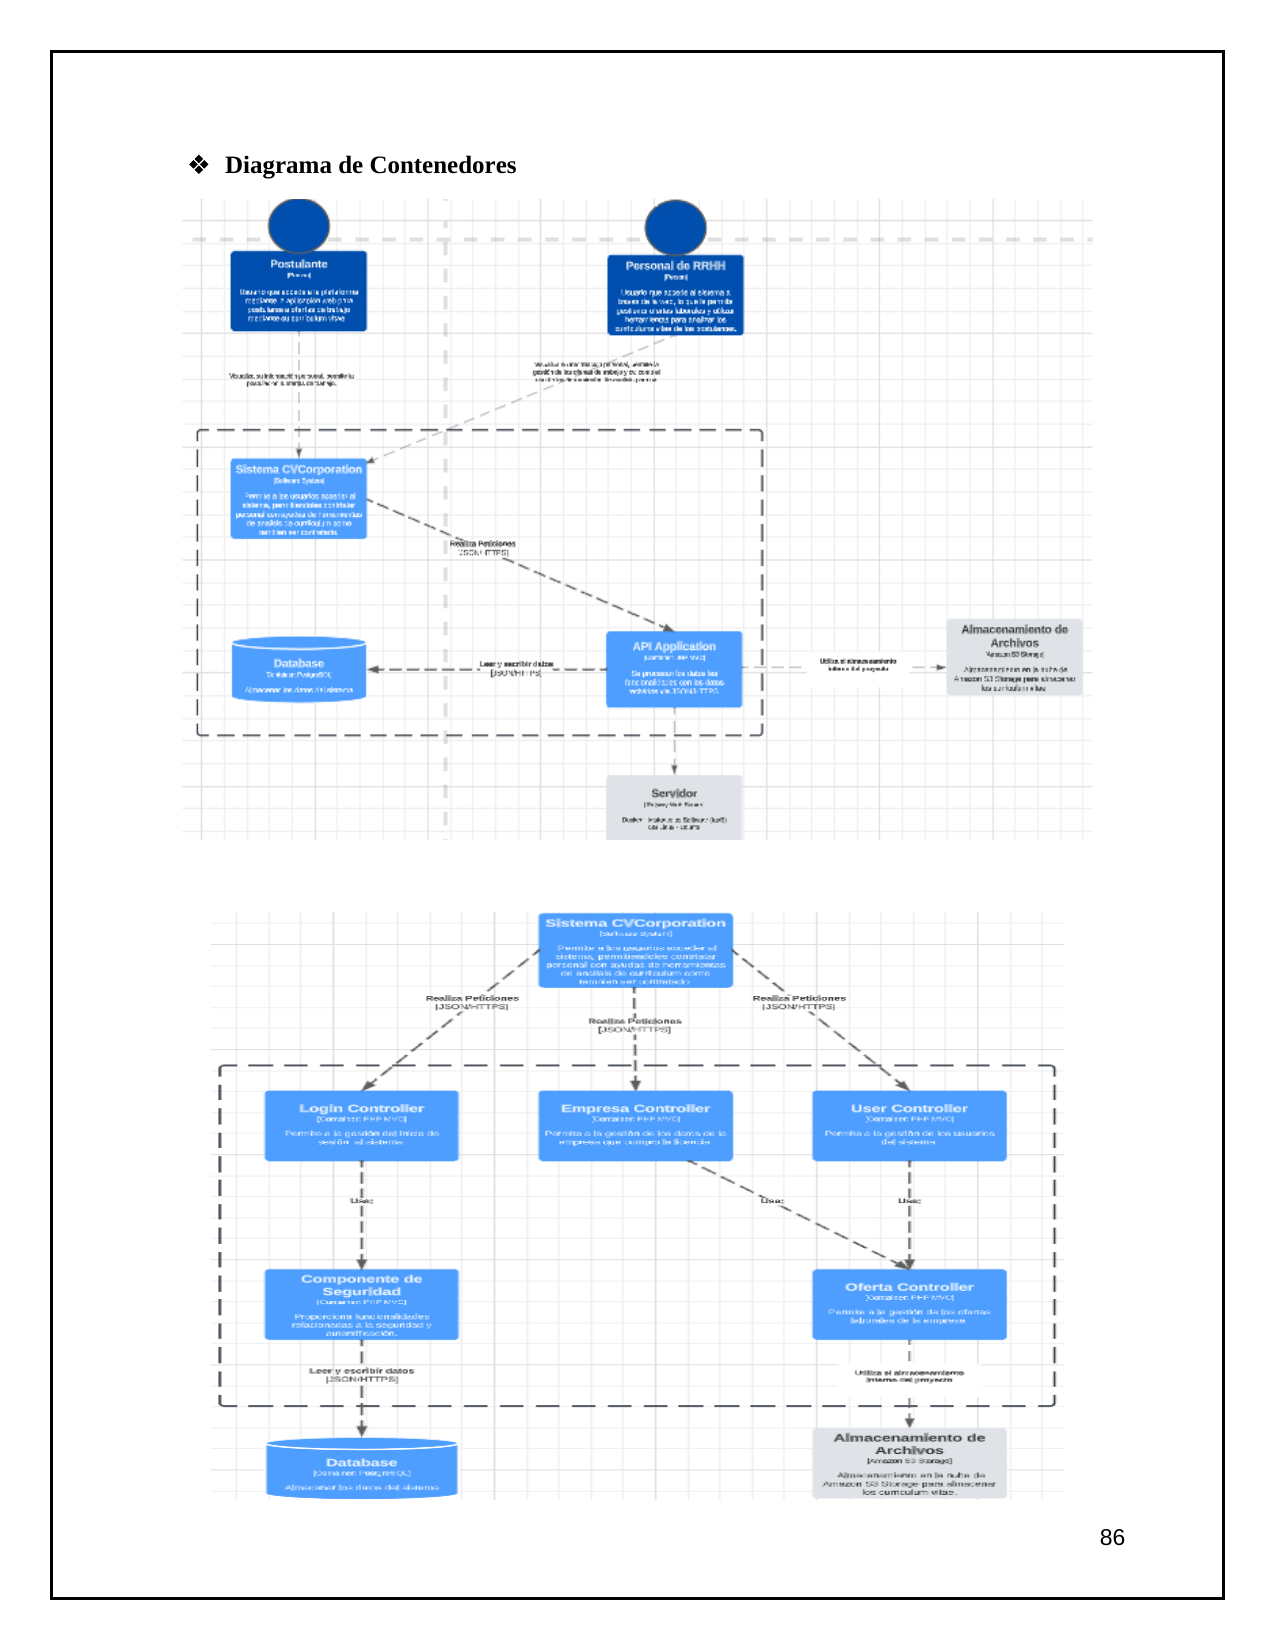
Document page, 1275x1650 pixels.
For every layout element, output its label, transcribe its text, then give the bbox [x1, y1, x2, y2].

list Diagrama de Contenedores [187, 150, 1120, 179]
picture [182, 199, 1093, 840]
picture [210, 912, 1065, 1500]
